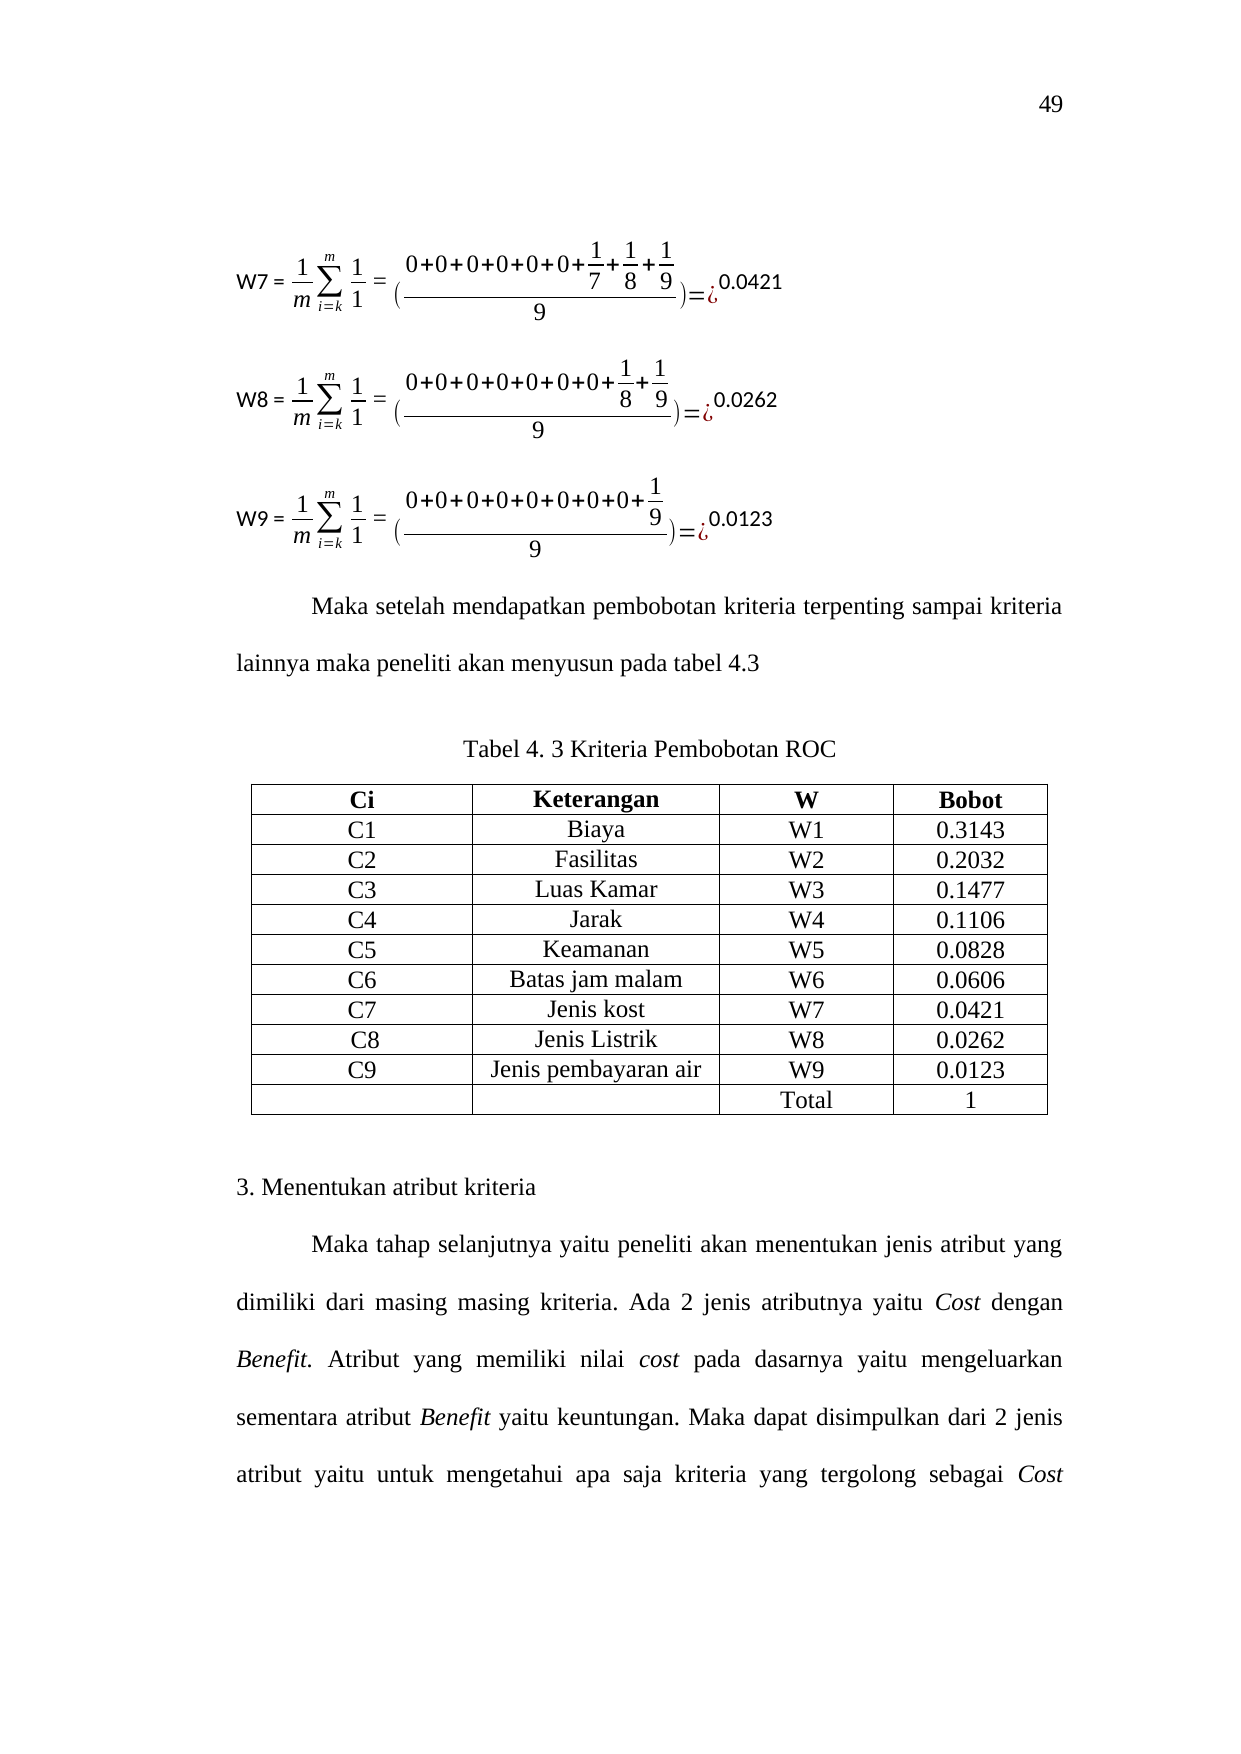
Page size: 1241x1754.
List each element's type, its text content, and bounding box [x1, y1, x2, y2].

table_cell Luas Kamar [473, 875, 719, 903]
table_cell 0.2032 [894, 845, 1047, 873]
table_cell Jenis kost [473, 995, 719, 1023]
table_cell C3 [252, 875, 472, 903]
table_cell C9 [252, 1055, 472, 1083]
text W9 = = 0.0123 [236, 473, 1063, 563]
table_cell 0.0828 [894, 935, 1047, 963]
table_cell 1 [894, 1085, 1047, 1113]
text Tabel 4. 3 Kriteria Pembobotan ROC [236, 734, 1063, 763]
text W8 = = 0.0262 [236, 354, 1063, 445]
table_cell C5 [252, 935, 472, 963]
table_cell W6 [720, 965, 893, 993]
table_header Ci [252, 785, 472, 813]
text W7 = = 0.0421 [236, 236, 1063, 326]
table_cell Fasilitas [473, 845, 719, 873]
table_cell Jarak [473, 905, 719, 933]
table_cell W5 [720, 935, 893, 963]
table_cell Batas jam malam [473, 965, 719, 993]
table_header Keterangan [473, 785, 719, 813]
text 3. Menentukan atribut kriteria [236, 1172, 1063, 1201]
table_cell W1 [720, 815, 893, 843]
table_cell [473, 1085, 719, 1113]
table_header W [720, 785, 893, 813]
table_cell C6 [252, 965, 472, 993]
text Maka setelah mendapatkan pembobotan kriteria terpenting sampai kriteria lainnya maka peneliti akan menyusun pada tabel 4.3 [236, 591, 1063, 677]
table_cell W3 [720, 875, 893, 903]
table_cell Biaya [473, 815, 719, 843]
table_cell 0.1477 [894, 875, 1047, 903]
table_cell W4 [720, 905, 893, 933]
table_cell 0.1106 [894, 905, 1047, 933]
table_cell C8 [252, 1025, 472, 1053]
table_cell C7 [252, 995, 472, 1023]
table_cell [252, 1085, 472, 1113]
table_cell Jenis pembayaran air [473, 1055, 719, 1083]
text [236, 1229, 1063, 1488]
table_cell 0.0262 [894, 1025, 1047, 1053]
table_cell Jenis Listrik [473, 1025, 719, 1053]
table_cell W7 [720, 995, 893, 1023]
table_cell 0.0123 [894, 1055, 1047, 1083]
table_cell Total [720, 1085, 893, 1113]
table_cell W9 [720, 1055, 893, 1083]
table_cell 0.3143 [894, 815, 1047, 843]
table_cell 0.0421 [894, 995, 1047, 1023]
table_cell W2 [720, 845, 893, 873]
table_cell Keamanan [473, 935, 719, 963]
table_cell 0.0606 [894, 965, 1047, 993]
table_cell C1 [252, 815, 472, 843]
table_cell C2 [252, 845, 472, 873]
table_header Bobot [894, 785, 1047, 813]
table_cell C4 [252, 905, 472, 933]
table_cell W8 [720, 1025, 893, 1053]
